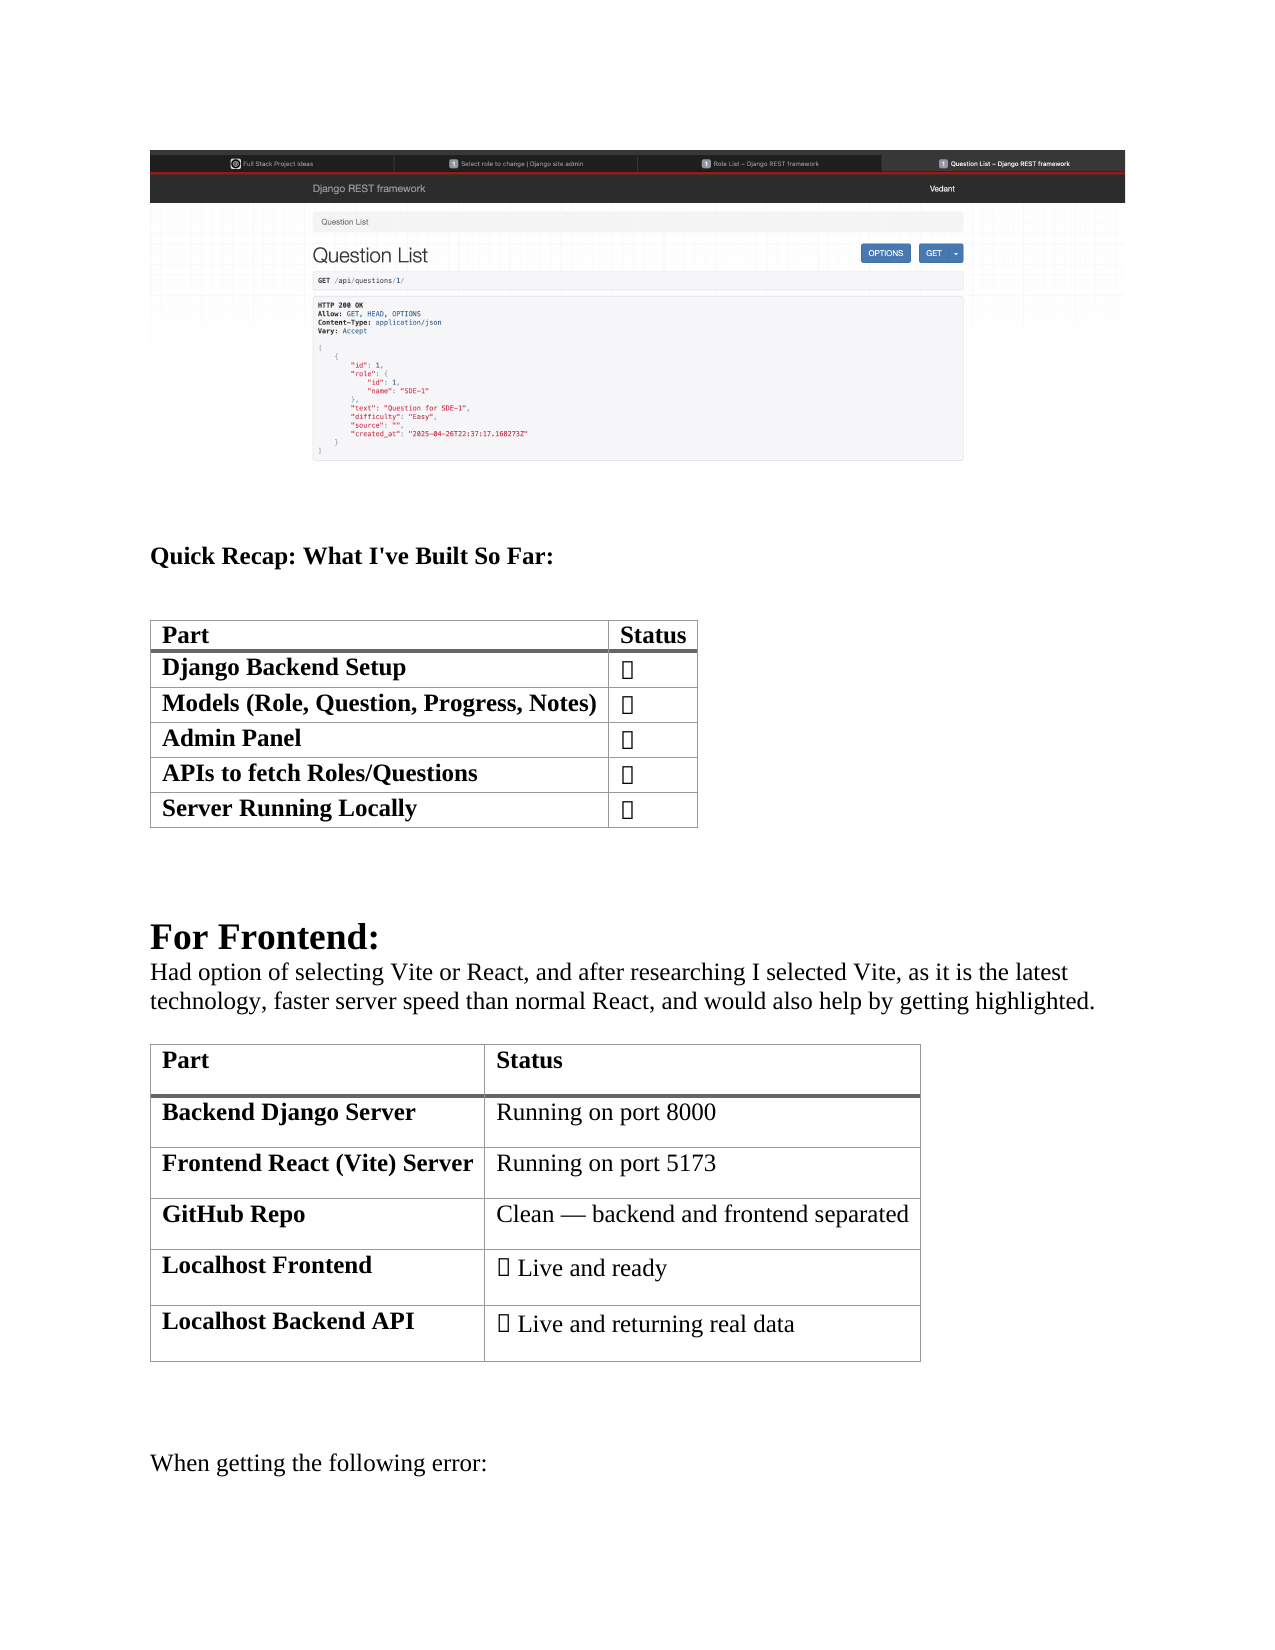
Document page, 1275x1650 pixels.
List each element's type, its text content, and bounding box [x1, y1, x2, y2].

table_cell ✅ Live and returning real data [485, 1306, 920, 1361]
table_cell ✅ [609, 653, 697, 687]
table_cell Server Running Locally [151, 793, 608, 827]
table_header Part [151, 621, 608, 649]
table_cell Clean — backend and frontend separated [485, 1199, 920, 1249]
text When getting the following error: [150, 1448, 1125, 1477]
text Had option of selecting Vite or React, and after researching I selected Vite, as it is the latest technology, faster server speed than normal React, and would also help by getting highlighted. [150, 957, 1125, 1015]
table_cell Backend Django Server [151, 1098, 484, 1147]
table_cell ✅ [609, 793, 697, 827]
table_header Status [485, 1045, 920, 1094]
table_cell ✅ [609, 723, 697, 757]
table_cell Localhost Frontend [151, 1250, 484, 1305]
table_cell Frontend React (Vite) Server [151, 1148, 484, 1198]
table_cell Models (Role, Question, Progress, Notes) [151, 688, 608, 722]
table_cell Django Backend Setup [151, 653, 608, 687]
table_cell Admin Panel [151, 723, 608, 757]
text For Frontend: [150, 914, 1125, 957]
text Quick Recap: What I've Built So Far: [150, 541, 1125, 570]
table_cell ✅ [609, 688, 697, 722]
table_cell Running on port 8000 [485, 1098, 920, 1147]
picture [150, 150, 1125, 484]
table_cell GitHub Repo [151, 1199, 484, 1249]
table_cell APIs to fetch Roles/Questions [151, 758, 608, 792]
table_cell Running on port 5173 [485, 1148, 920, 1198]
table_cell Localhost Backend API [151, 1306, 484, 1361]
table_cell ✅ Live and ready [485, 1250, 920, 1305]
table_header Part [151, 1045, 484, 1094]
table_cell ✅ [609, 758, 697, 792]
table_header Status [609, 621, 697, 649]
